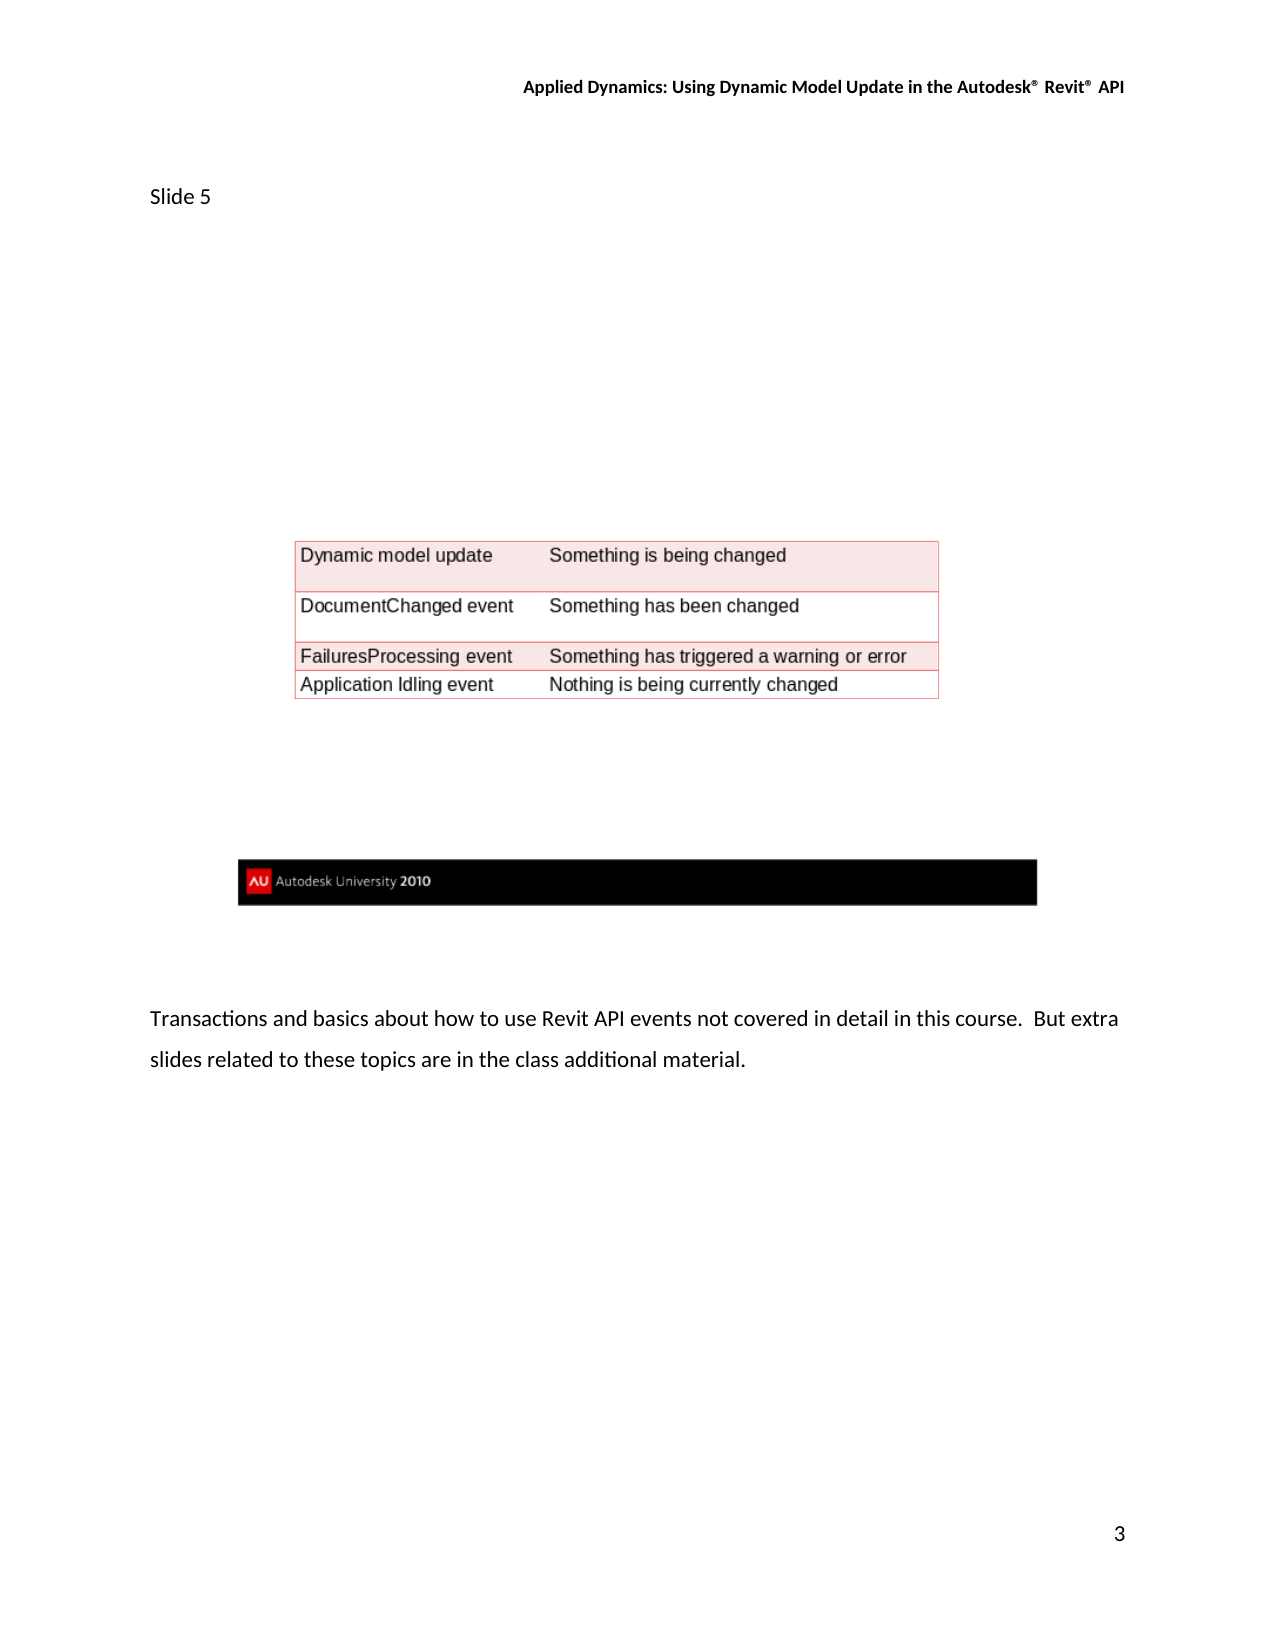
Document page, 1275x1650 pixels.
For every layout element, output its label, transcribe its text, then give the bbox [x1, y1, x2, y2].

text Transactions and basics about how to use Revit API events not covered in detail in this course. But extra slides related to these topics are in the class additional material. [150, 1004, 1125, 1074]
text Slide 5 [150, 182, 1125, 210]
